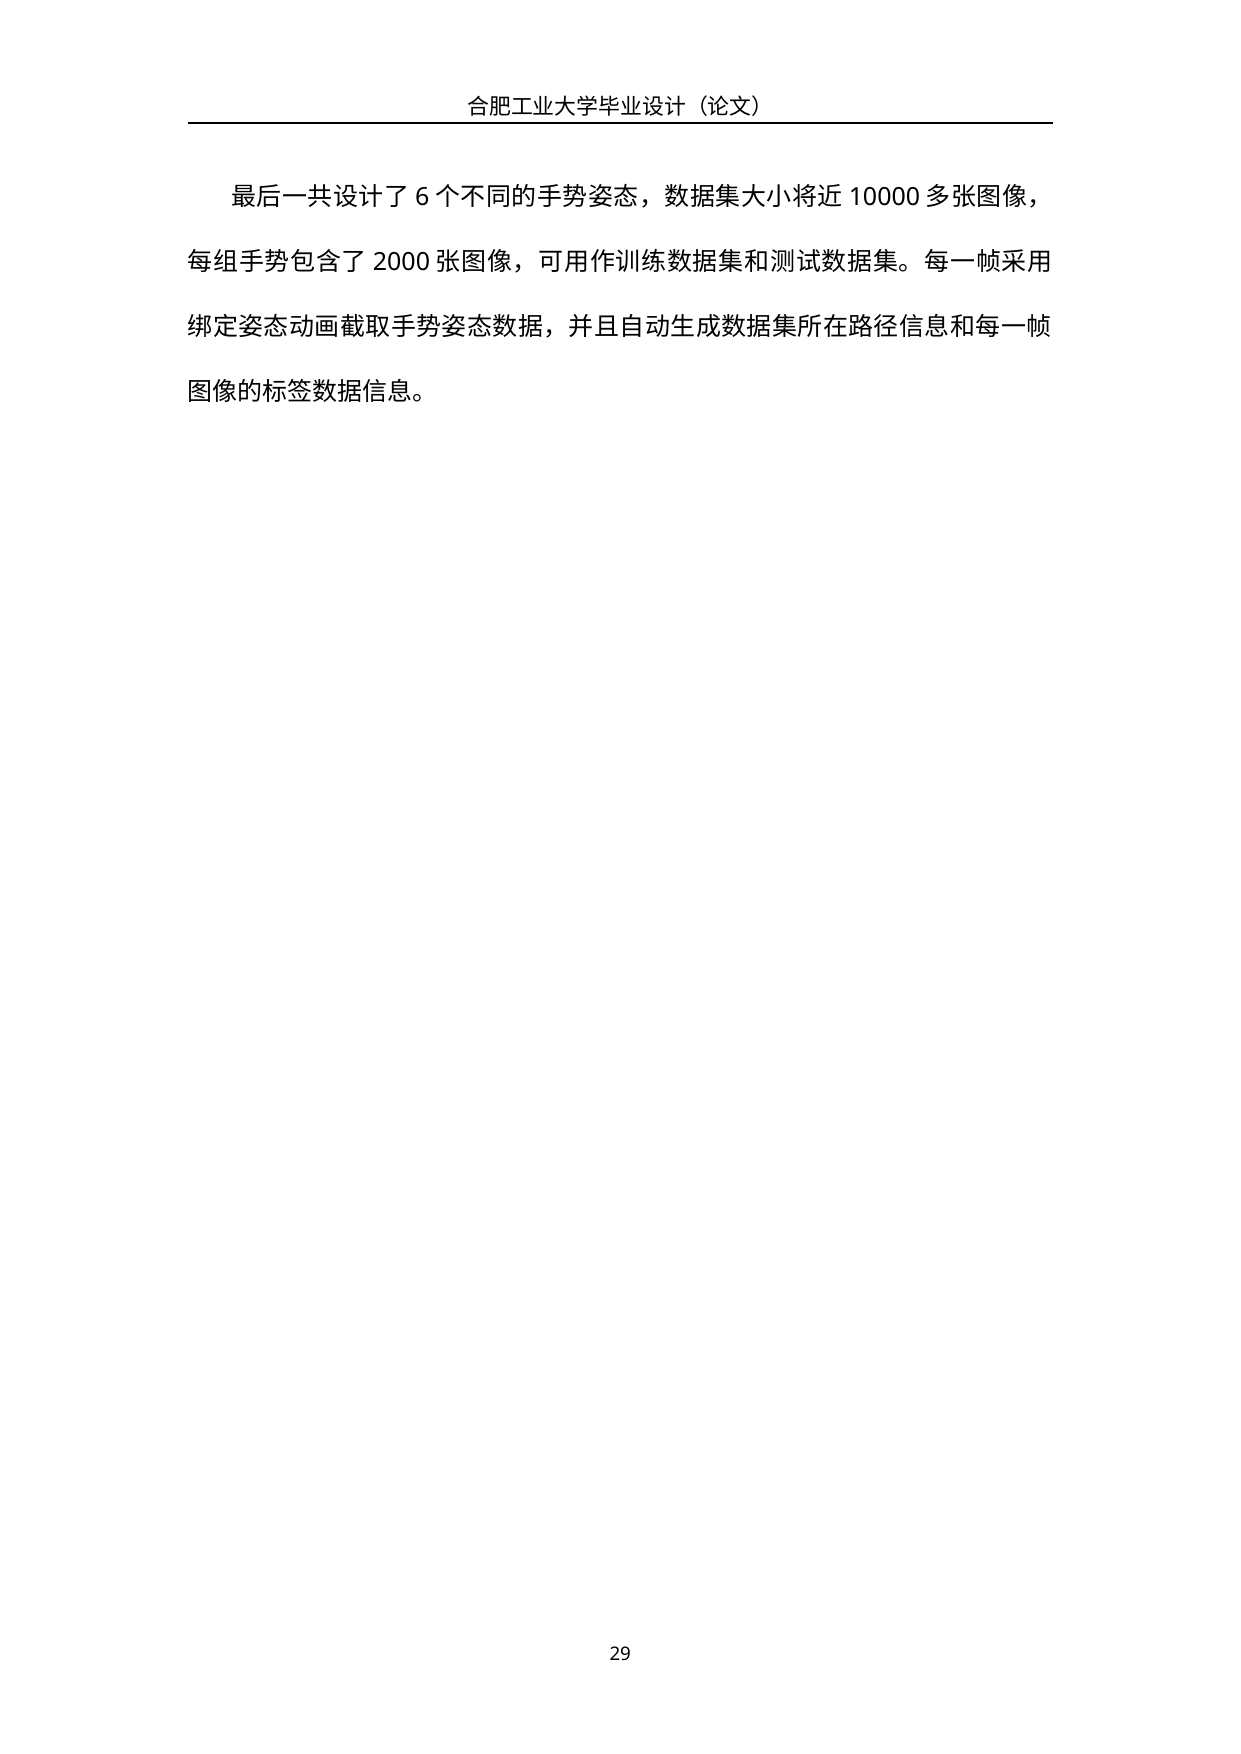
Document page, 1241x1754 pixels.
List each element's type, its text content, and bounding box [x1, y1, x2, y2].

text 最后一共设计了6个不同的手势姿态，数据集大小将近10000多张图像，每组手势包含了2000张图像，可用作训练数据集和测试数据集。每一帧采用绑定姿态动画截取手势姿态数据，并且自动生成数据集所在路径信息和每一帧图像的标签数据信息。 [187, 162, 1053, 422]
